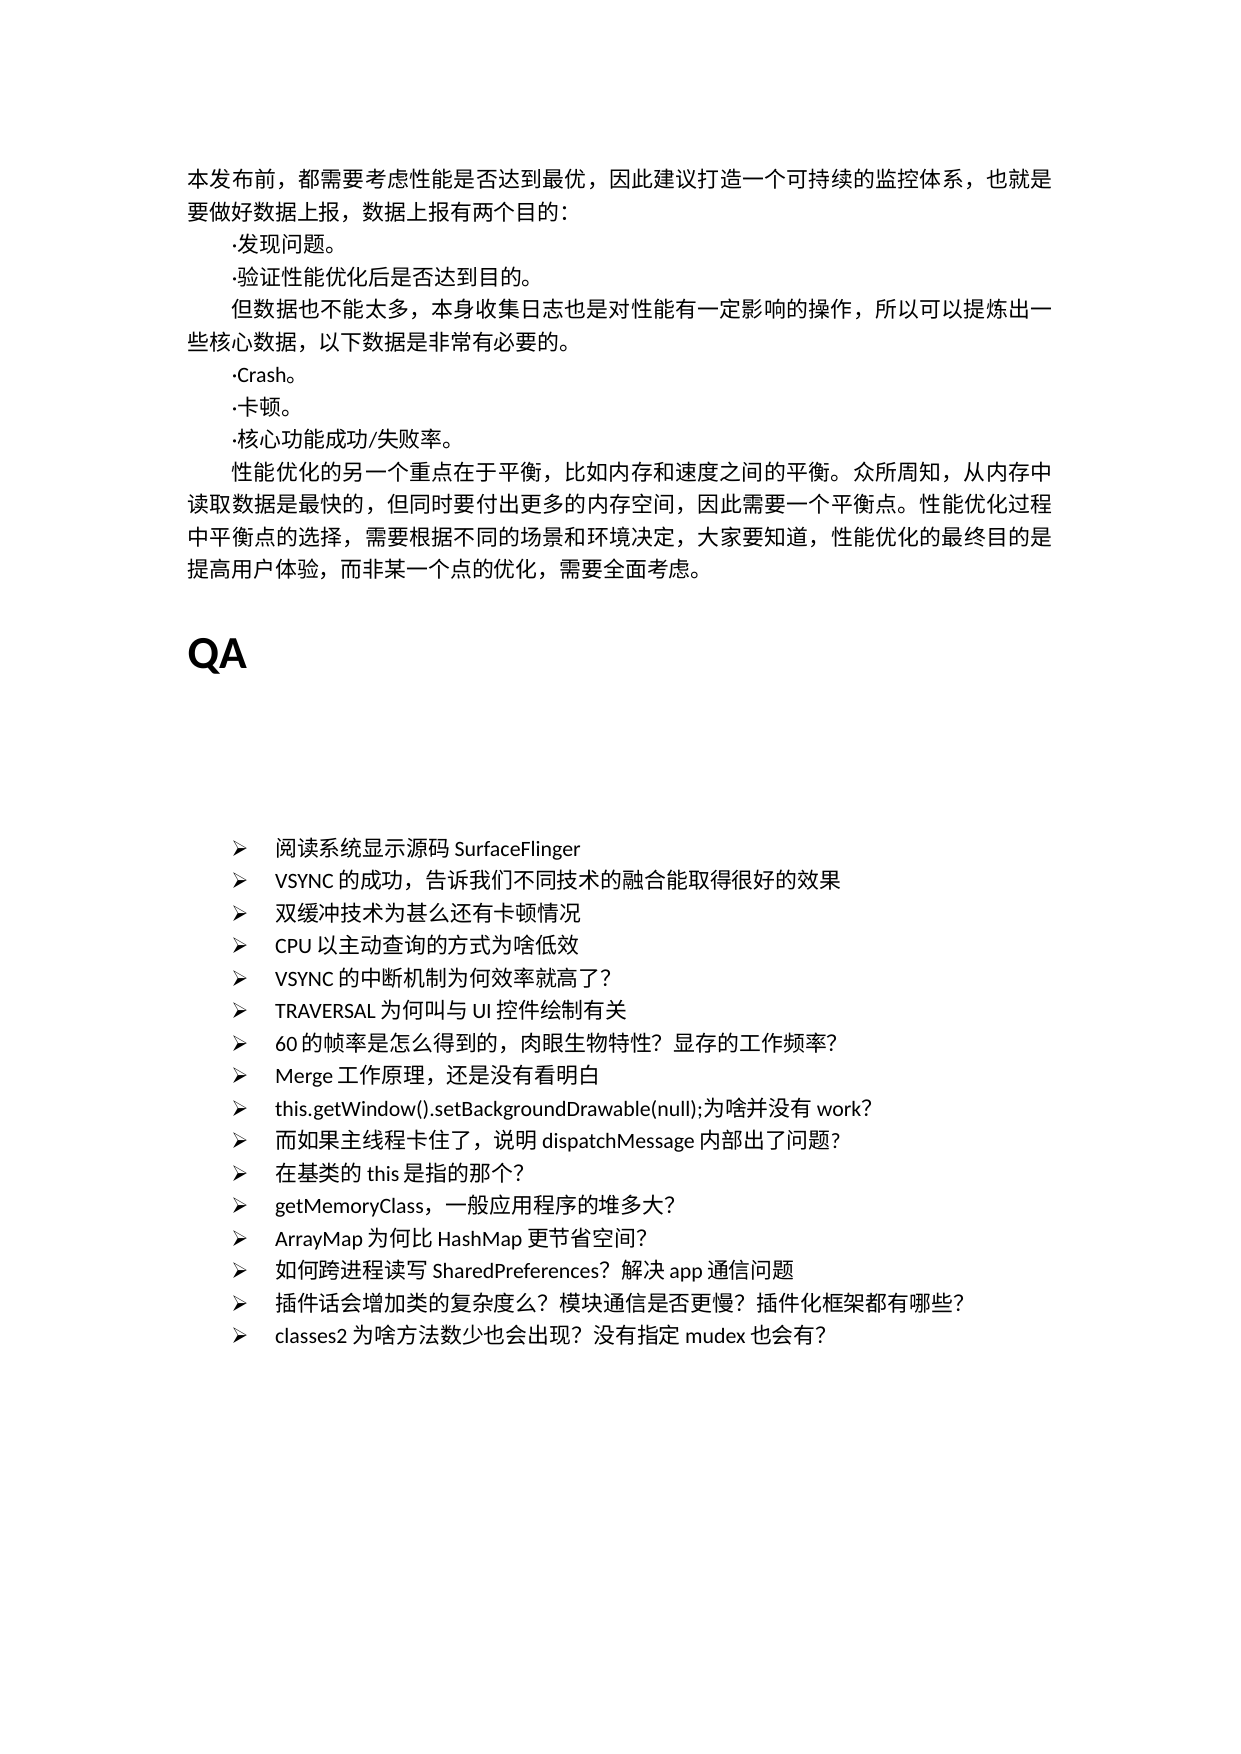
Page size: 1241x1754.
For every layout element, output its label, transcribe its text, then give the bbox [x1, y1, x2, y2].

list getMemoryClass，一般应用程序的堆多大？ [231, 1188, 1053, 1221]
list TRAVERSAL为何叫与UI控件绘制有关 [231, 993, 1053, 1026]
list 而如果主线程卡住了，说明dispatchMessage内部出了问题? [231, 1123, 1053, 1156]
text 但数据也不能太多，本身收集日志也是对性能有一定影响的操作，所以可以提炼出一些核心数据，以下数据是非常有必要的。 [187, 292, 1053, 357]
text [187, 162, 1053, 227]
list Merge工作原理，还是没有看明白 [231, 1058, 1053, 1091]
text 性能优化的另一个重点在于平衡，比如内存和速度之间的平衡。众所周知，从内存中读取数据是最快的，但同时要付出更多的内存空间，因此需要一个平衡点。性能优化过程中平衡点的选择，需要根据不同的场景和环境决定，大家要知道，性能优化的最终目的是提高用户体验，而非某一个点的优化，需要全面考虑。 [187, 454, 1053, 584]
list 在基类的this是指的那个？ [231, 1156, 1053, 1188]
list 插件话会增加类的复杂度么？模块通信是否更慢？插件化框架都有哪些？ [231, 1286, 1053, 1318]
list ArrayMap为何比HashMap更节省空间？ [231, 1221, 1053, 1253]
text ·卡顿。 [187, 389, 1053, 422]
list this.getWindow().setBackgroundDrawable(null);为啥并没有work？ [231, 1091, 1053, 1123]
list CPU以主动查询的方式为啥低效 [231, 928, 1053, 961]
list classes2 为啥方法数少也会出现？没有指定mudex也会有？ [231, 1318, 1053, 1351]
text ·Crash。 [187, 357, 1053, 389]
text ·验证性能优化后是否达到目的。 [187, 259, 1053, 292]
list VSYNC的成功，告诉我们不同技术的融合能取得很好的效果 [231, 863, 1053, 896]
list 双缓冲技术为甚么还有卡顿情况 [231, 896, 1053, 928]
list 阅读系统显示源码SurfaceFlinger [231, 831, 1053, 863]
text ·核心功能成功/失败率。 [187, 422, 1053, 454]
list 如何跨进程读写SharedPreferences？解决app通信问题 [231, 1253, 1053, 1286]
text ·发现问题。 [187, 227, 1053, 259]
list VSYNC的中断机制为何效率就高了？ [231, 961, 1053, 993]
list 60的帧率是怎么得到的，肉眼生物特性？显存的工作频率？ [231, 1026, 1053, 1058]
subtitle QA [187, 620, 1053, 685]
